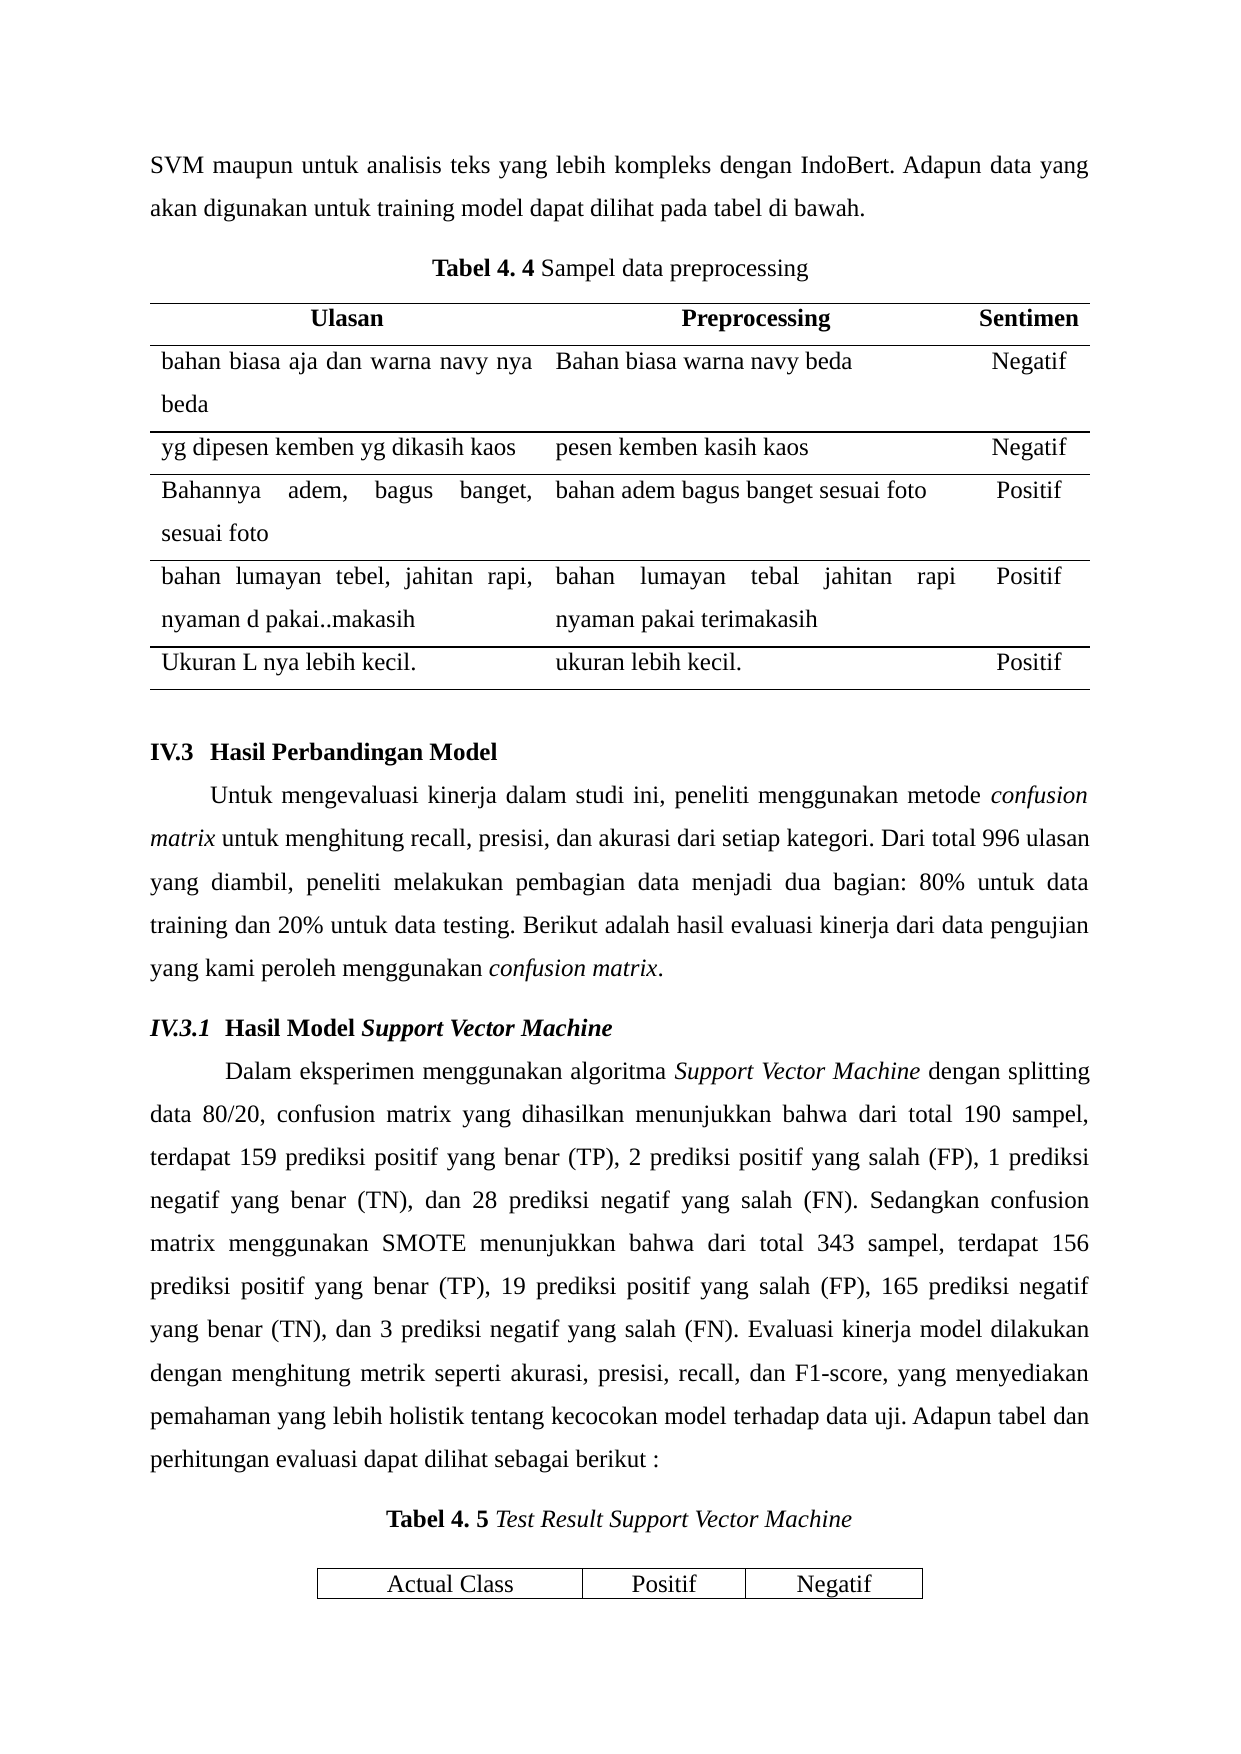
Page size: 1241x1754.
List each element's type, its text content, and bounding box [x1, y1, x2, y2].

table_cell Positif [968, 561, 1090, 646]
table_header Preprocessing [544, 304, 968, 345]
table_header Actual Class [318, 1569, 582, 1597]
table_cell yg dipesen kemben yg dikasih kaos [150, 433, 544, 474]
table_cell Bahan biasa warna navy beda [544, 346, 968, 431]
table_cell bahan biasa aja dan warna navy nya beda [150, 346, 544, 431]
table_cell bahan lumayan tebel, jahitan rapi, nyaman d pakai..makasih [150, 561, 544, 646]
table_cell Negatif [968, 433, 1090, 474]
table_cell Positif [968, 648, 1090, 689]
text Dalam eksperimen menggunakan algoritma Support Vector Machine dengan splitting data 80/20, confusion matrix yang dihasilkan menunjukkan bahwa dari total 190 sampel, terdapat 159 prediksi positif yang benar (TP), 2 prediksi positif yang salah (FP), 1 prediksi negatif yang benar (TN), dan 28 prediksi negatif yang salah (FN). Sedangkan confusion matrix menggunakan SMOTE menunjukkan bahwa dari total 343 sampel, terdapat 156 prediksi positif yang benar (TP), 19 prediksi positif yang salah (FP), 165 prediksi negatif yang benar (TN), dan 3 prediksi negatif yang salah (FN). Evaluasi kinerja model dilakukan dengan menghitung metrik seperti akurasi, presisi, recall, dan F1-score, yang menyediakan pemahaman yang lebih holistik tentang kecocokan model terhadap data uji. Adapun tabel dan perhitungan evaluasi dapat dilihat sebagai berikut : [150, 1056, 1090, 1473]
table_cell ukuran lebih kecil. [544, 648, 968, 689]
table_cell Ukuran L nya lebih kecil. [150, 648, 544, 689]
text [150, 150, 1090, 222]
table_header Ulasan [150, 304, 544, 345]
table_cell Positif [968, 475, 1090, 560]
text Tabel 4. 4 Sampel data preprocessing [150, 253, 1090, 282]
subtitle Hasil Model Support Vector Machine [150, 1013, 1090, 1041]
table_cell bahan adem bagus banget sesuai foto [544, 475, 968, 560]
table_header Sentimen [968, 304, 1090, 345]
table_header Positif [583, 1569, 745, 1597]
text Untuk mengevaluasi kinerja dalam studi ini, peneliti menggunakan metode confusion matrix untuk menghitung recall, presisi, dan akurasi dari setiap kategori. Dari total 996 ulasan yang diambil, peneliti melakukan pembagian data menjadi dua bagian: 80% untuk data training dan 20% untuk data testing. Berikut adalah hasil evaluasi kinerja dari data pengujian yang kami peroleh menggunakan confusion matrix. [150, 780, 1090, 982]
table_cell Negatif [968, 346, 1090, 431]
subtitle Hasil Perbandingan Model [150, 737, 1090, 766]
table_cell pesen kemben kasih kaos [544, 433, 968, 474]
table_cell bahan lumayan tebal jahitan rapi nyaman pakai terimakasih [544, 561, 968, 646]
text Tabel 4. 5 Test Result Support Vector Machine [150, 1504, 1090, 1532]
table_cell Bahannya adem, bagus banget, sesuai foto [150, 475, 544, 560]
table_header Negatif [746, 1569, 922, 1597]
